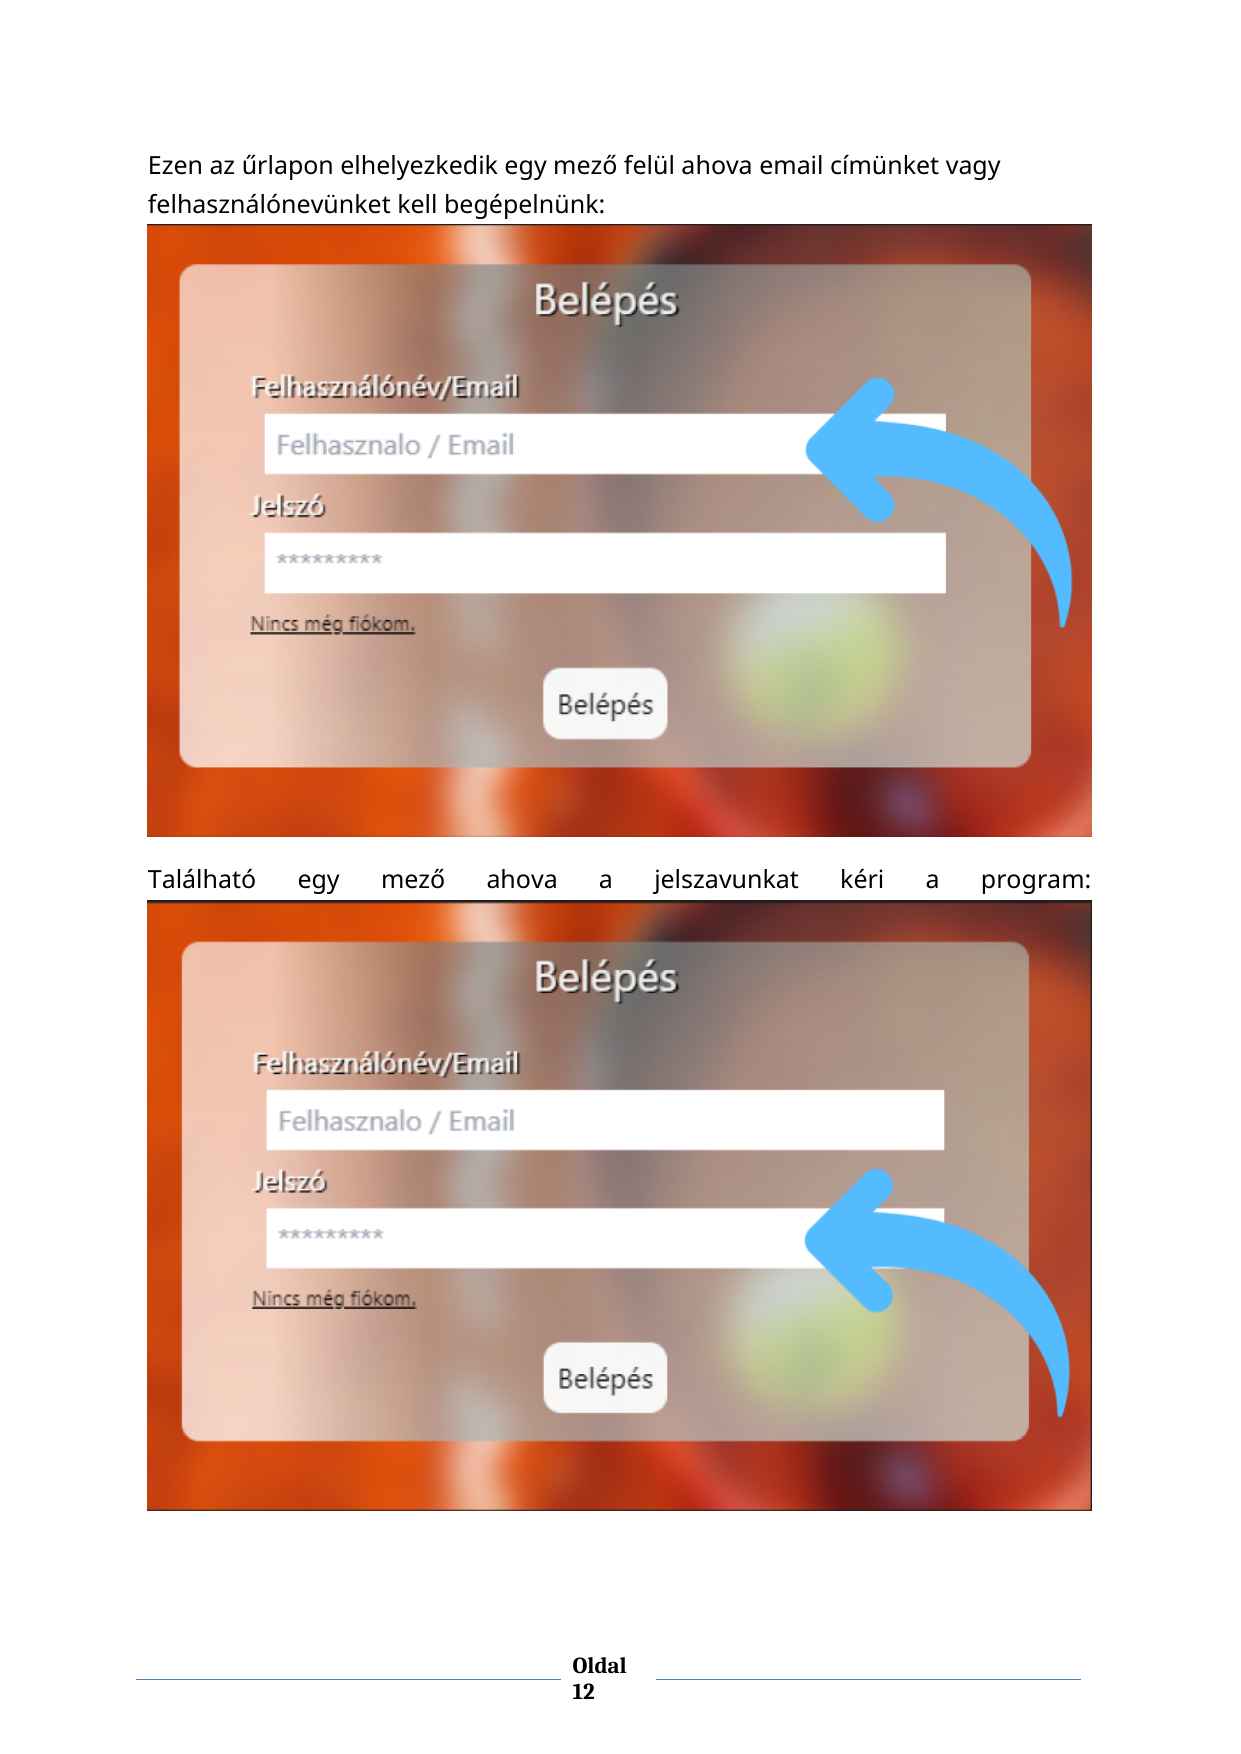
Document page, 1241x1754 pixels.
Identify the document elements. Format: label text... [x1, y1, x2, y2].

picture [147, 224, 1092, 837]
picture [147, 900, 1092, 1511]
